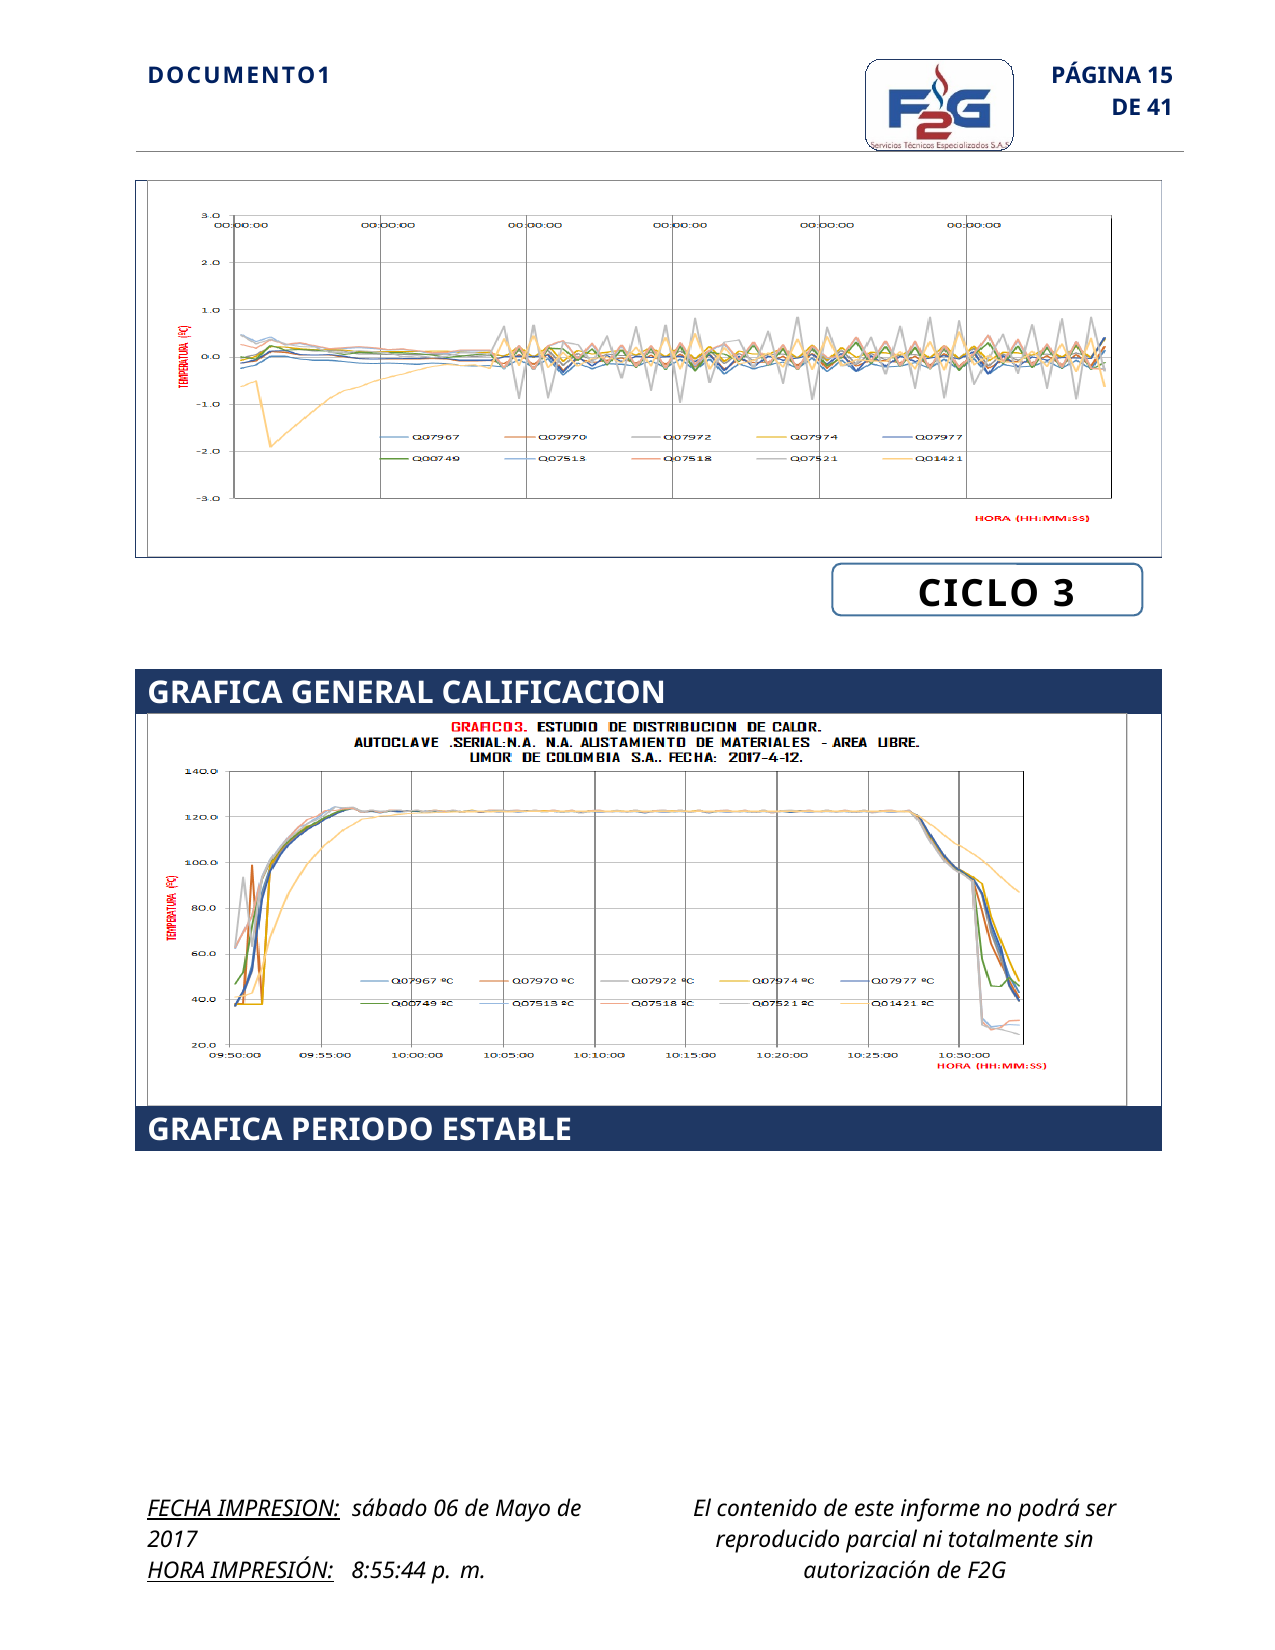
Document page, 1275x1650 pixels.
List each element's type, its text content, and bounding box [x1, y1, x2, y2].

picture [865, 59, 1013, 150]
table_cell [136, 714, 147, 1106]
table_cell GRAFICA PERIODO ESTABLE [136, 1107, 1161, 1150]
picture [147, 180, 1162, 557]
picture [147, 713, 1128, 1106]
table_cell [136, 181, 147, 557]
table_cell [1128, 714, 1161, 1106]
table_header GRAFICA GENERAL CALIFICACION [136, 670, 1161, 713]
